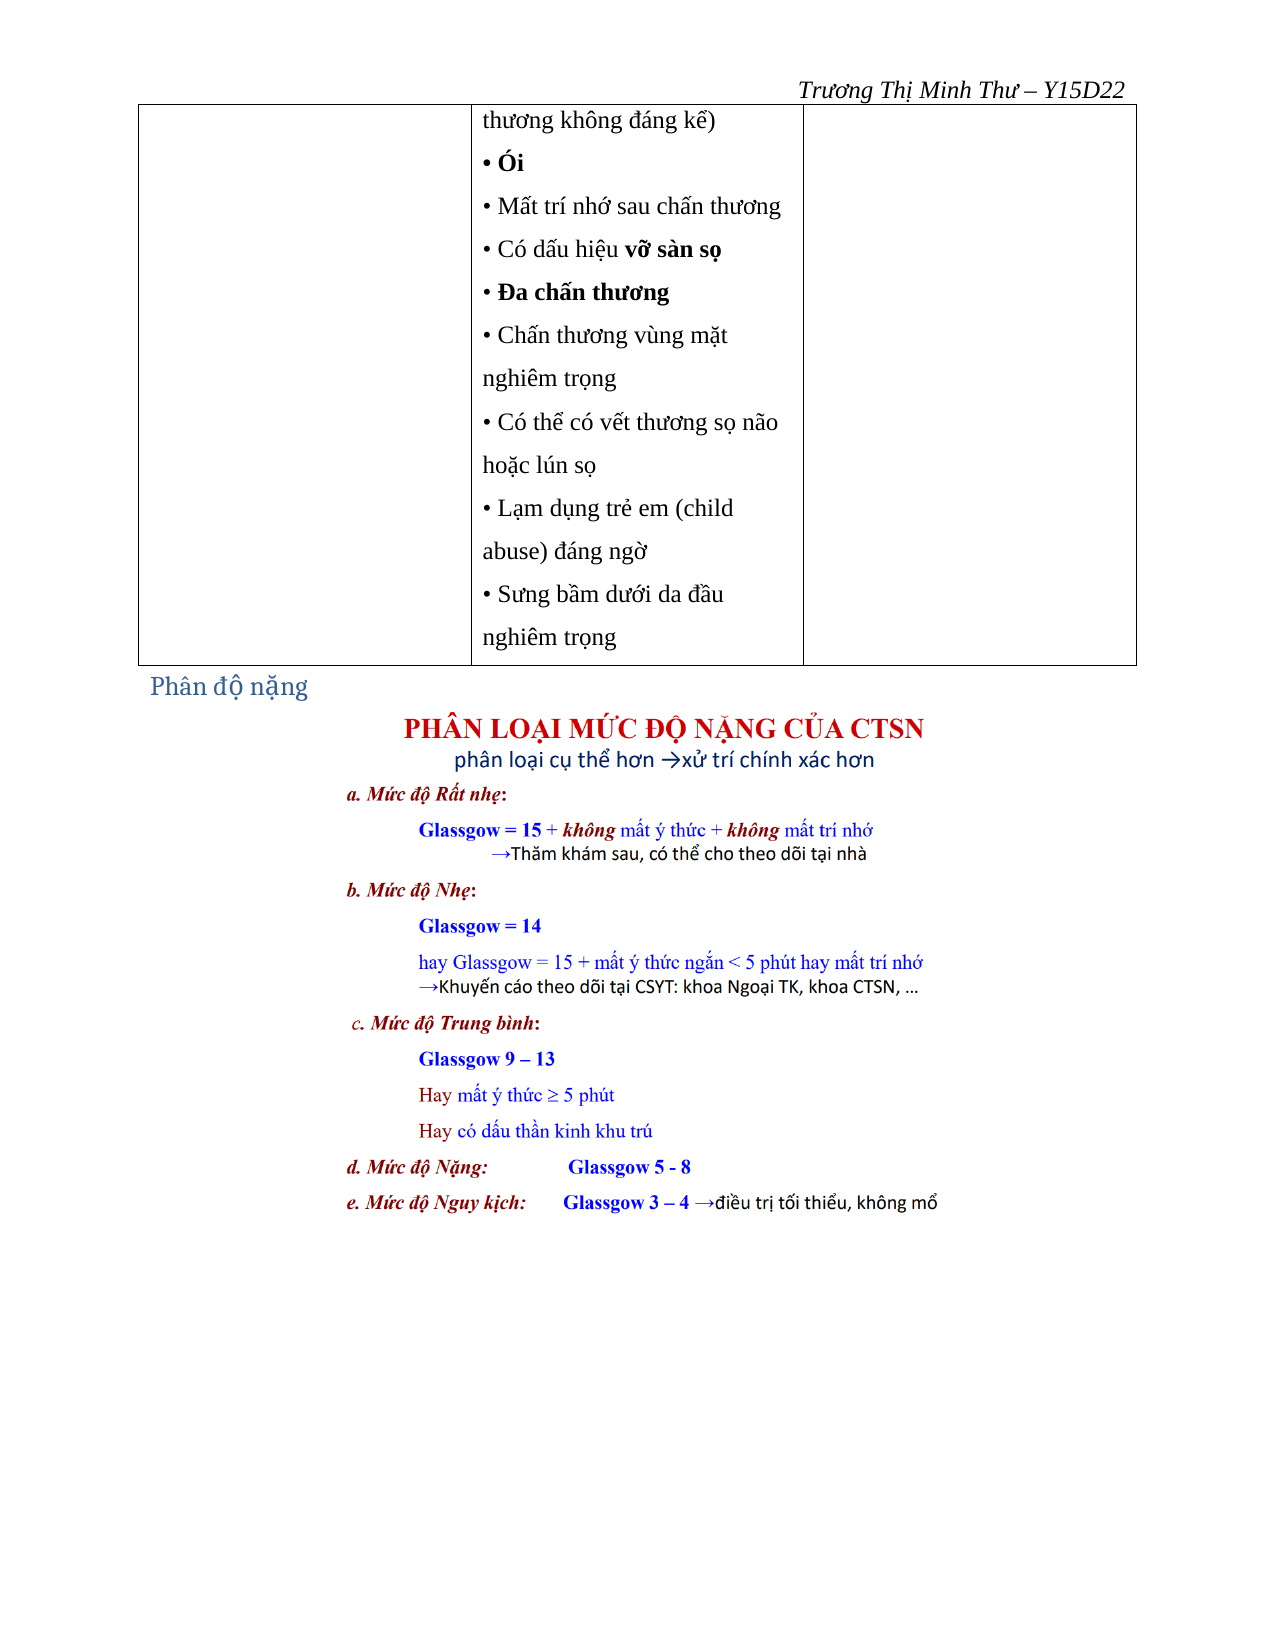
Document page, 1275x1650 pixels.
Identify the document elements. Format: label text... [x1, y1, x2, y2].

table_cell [139, 105, 471, 665]
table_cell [804, 105, 1136, 665]
subtitle Phân độ nặng [150, 671, 1125, 702]
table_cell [472, 105, 803, 665]
picture [331, 706, 944, 1216]
